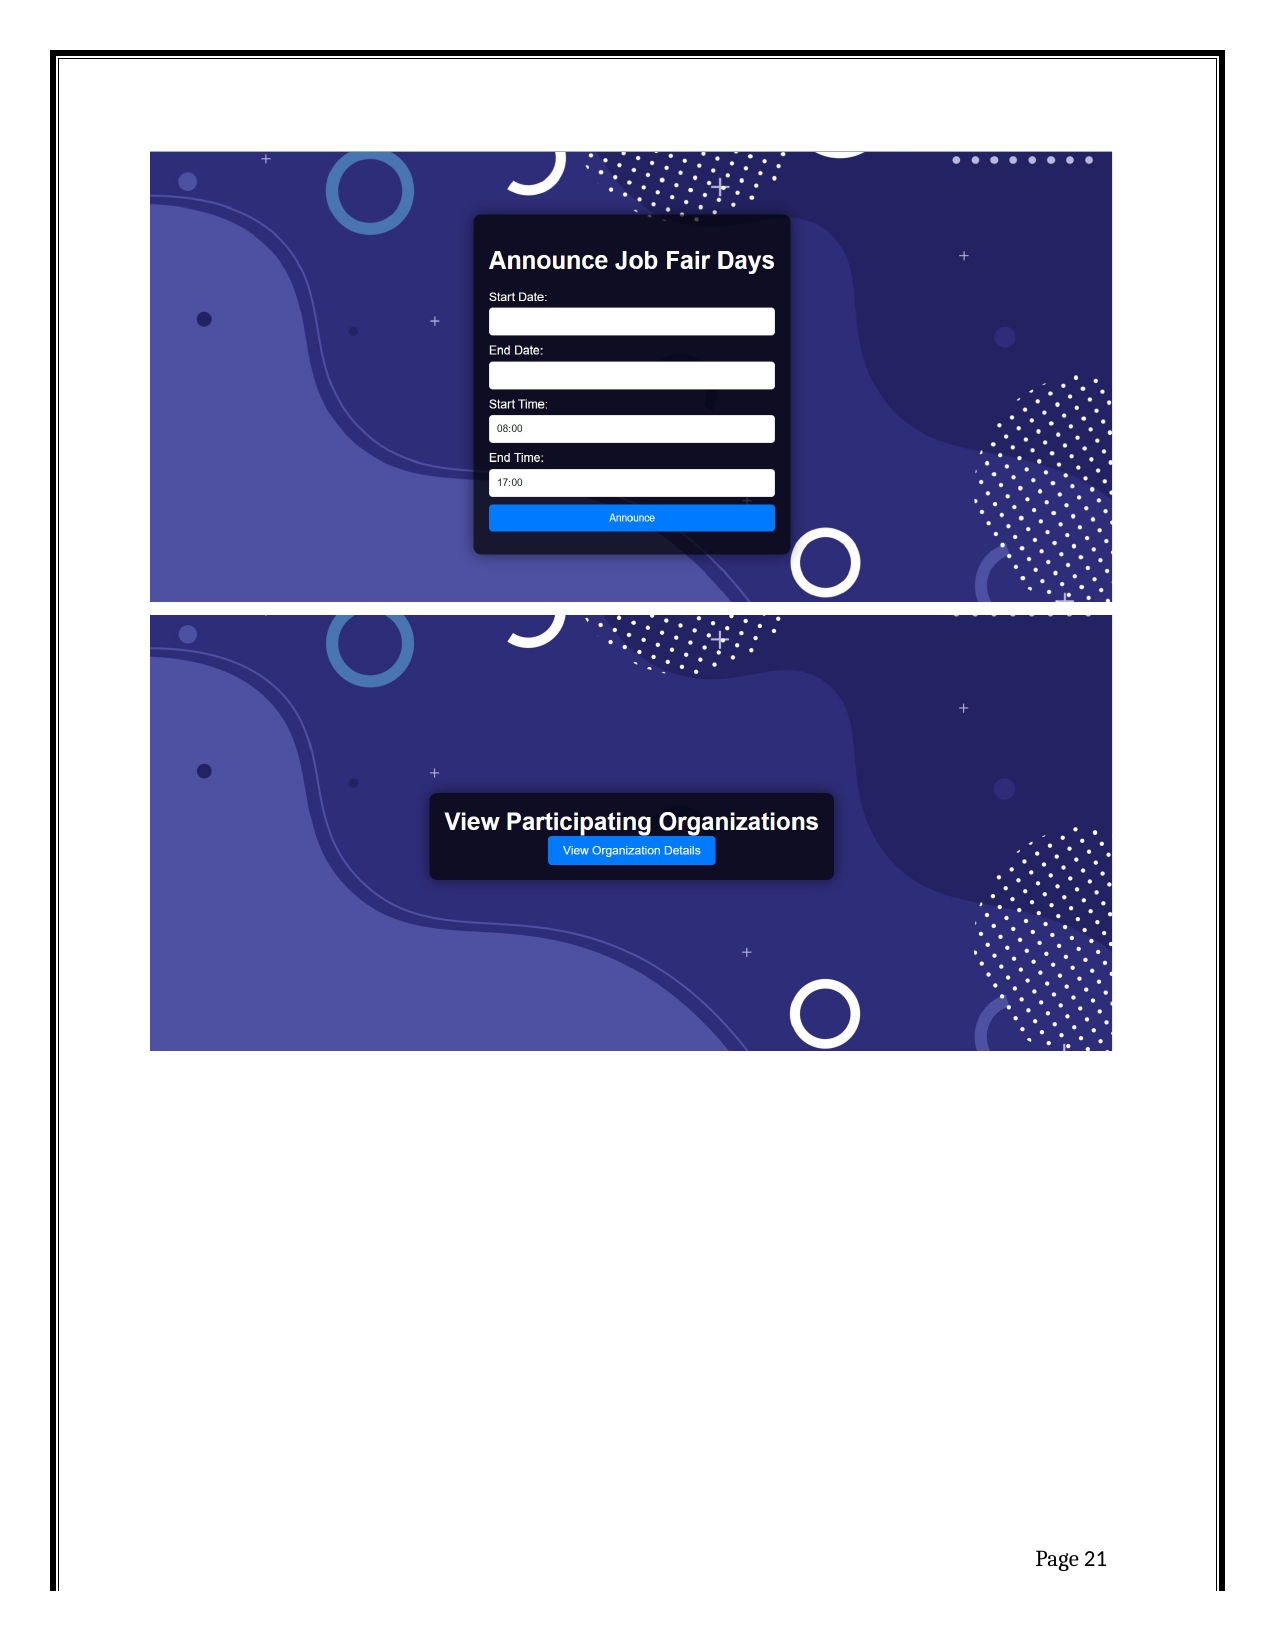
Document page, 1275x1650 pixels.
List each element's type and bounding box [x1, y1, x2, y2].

picture [150, 151, 1113, 602]
picture [150, 615, 1113, 1051]
